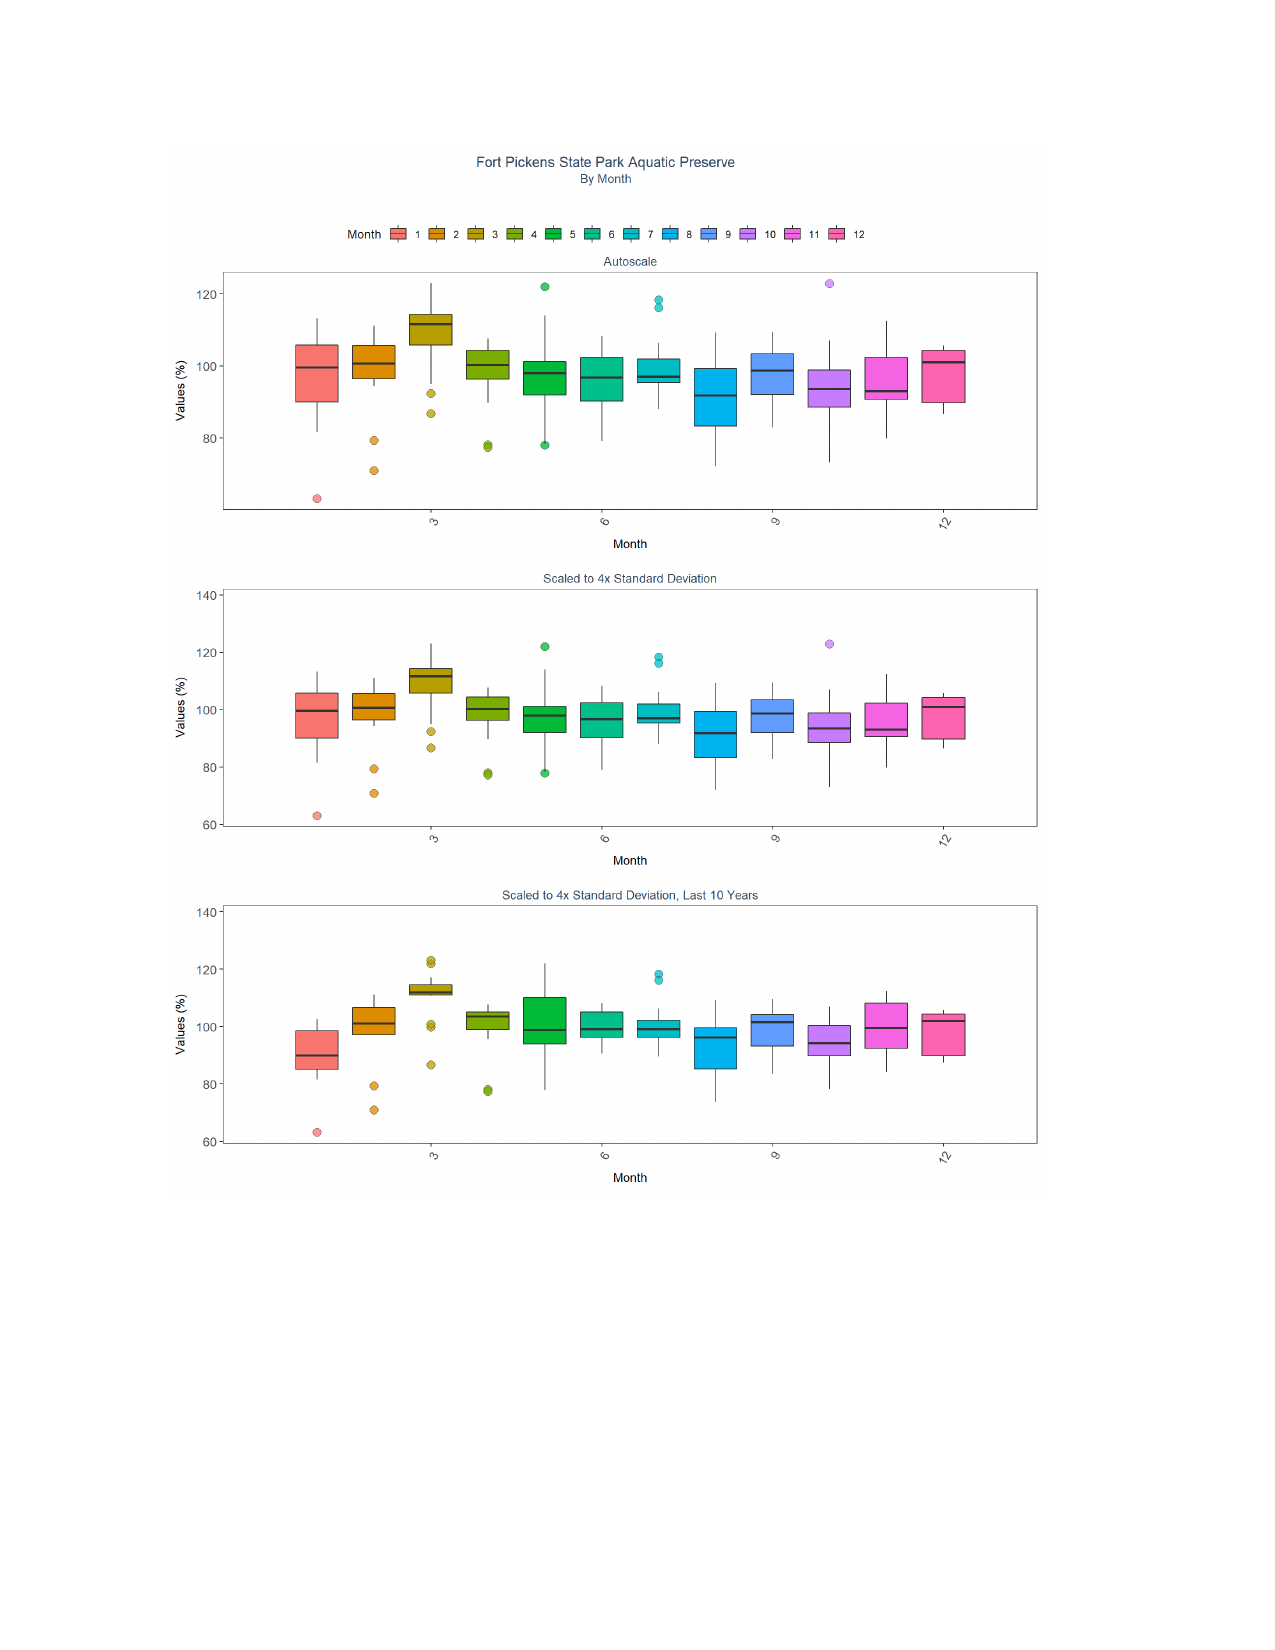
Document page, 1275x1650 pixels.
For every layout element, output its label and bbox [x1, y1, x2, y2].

picture [168, 150, 1044, 1200]
